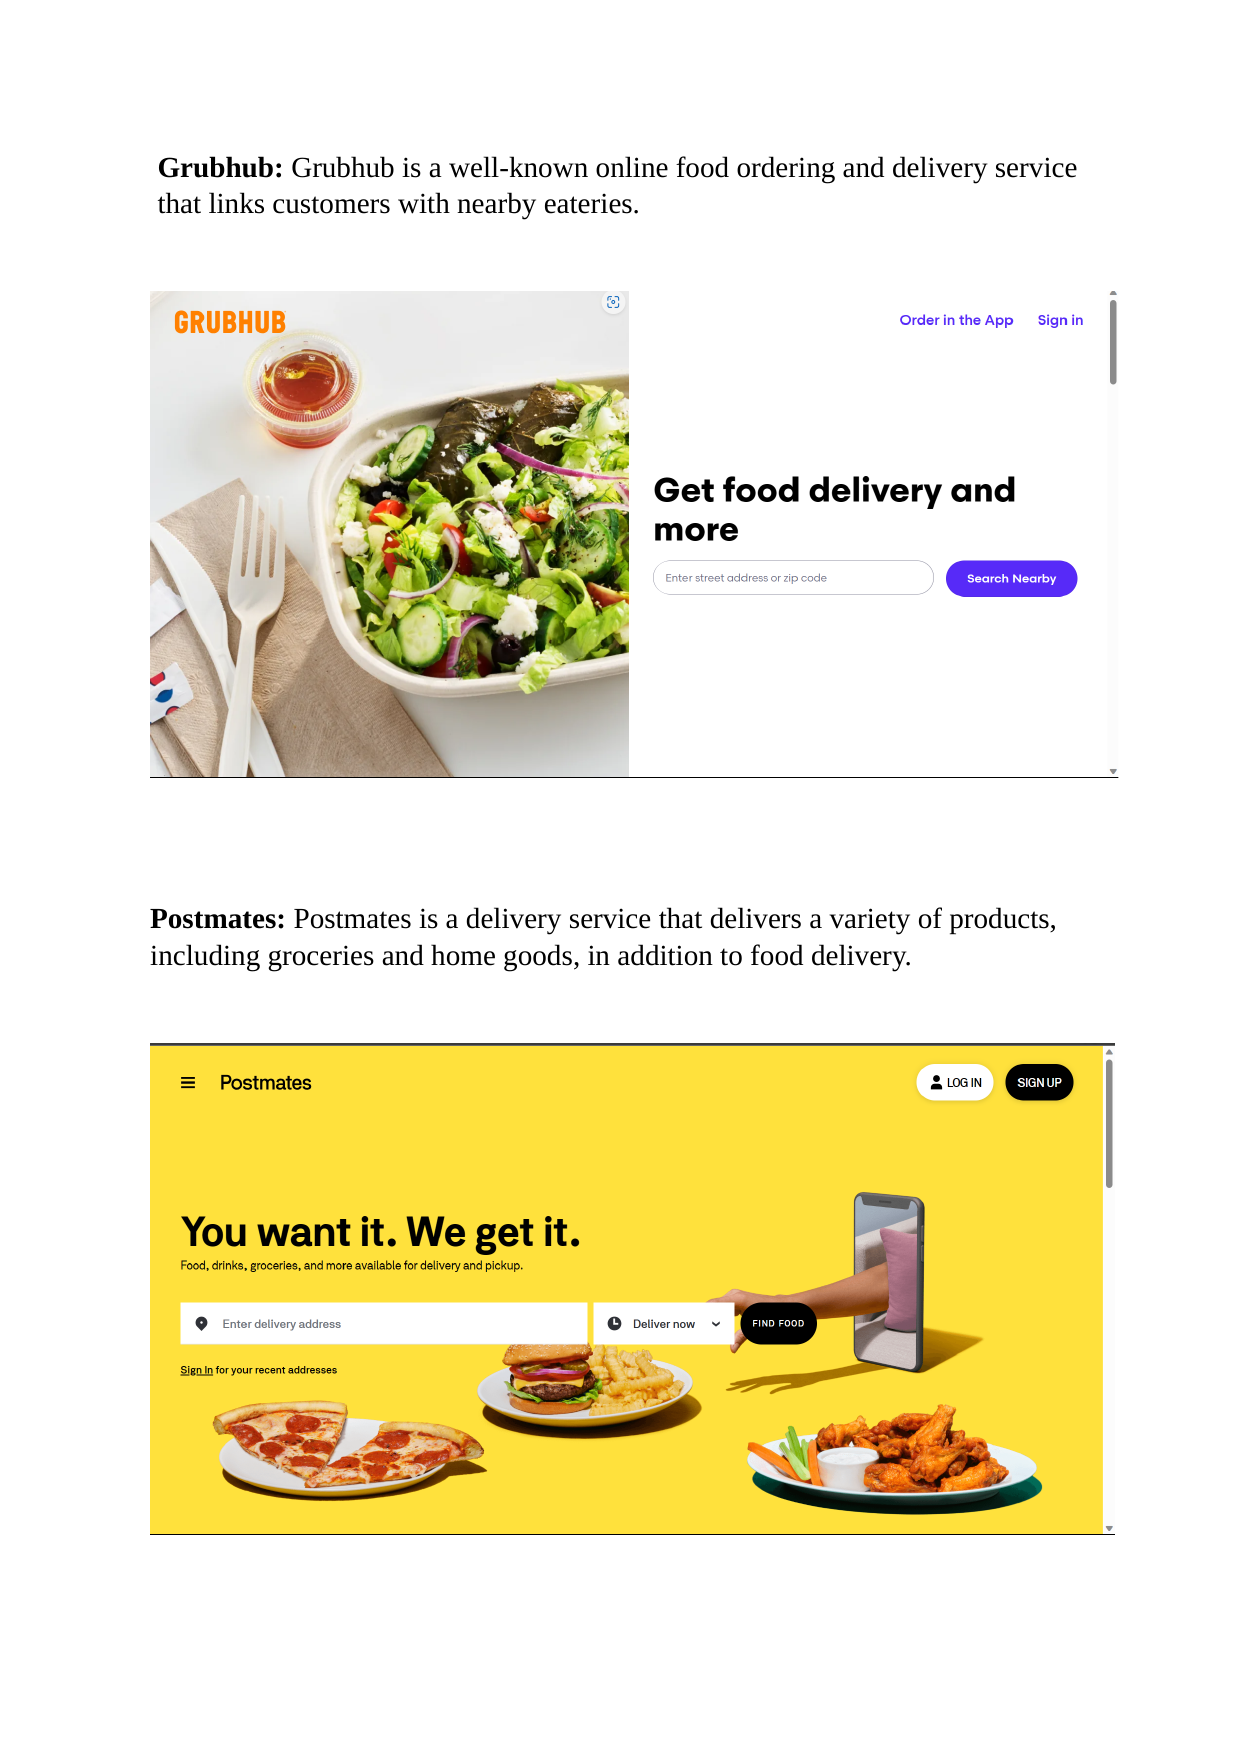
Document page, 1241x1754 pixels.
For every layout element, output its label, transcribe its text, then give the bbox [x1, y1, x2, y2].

picture [150, 1043, 1115, 1535]
picture [150, 291, 1119, 778]
text Postmates: Postmates is a delivery service that delivers a variety of products, including groceries and home goods, in addition to food delivery. [150, 902, 1090, 971]
text Grubhub: Grubhub is a well-known online food ordering and delivery service that links customers with nearby eateries. [157, 150, 1090, 220]
